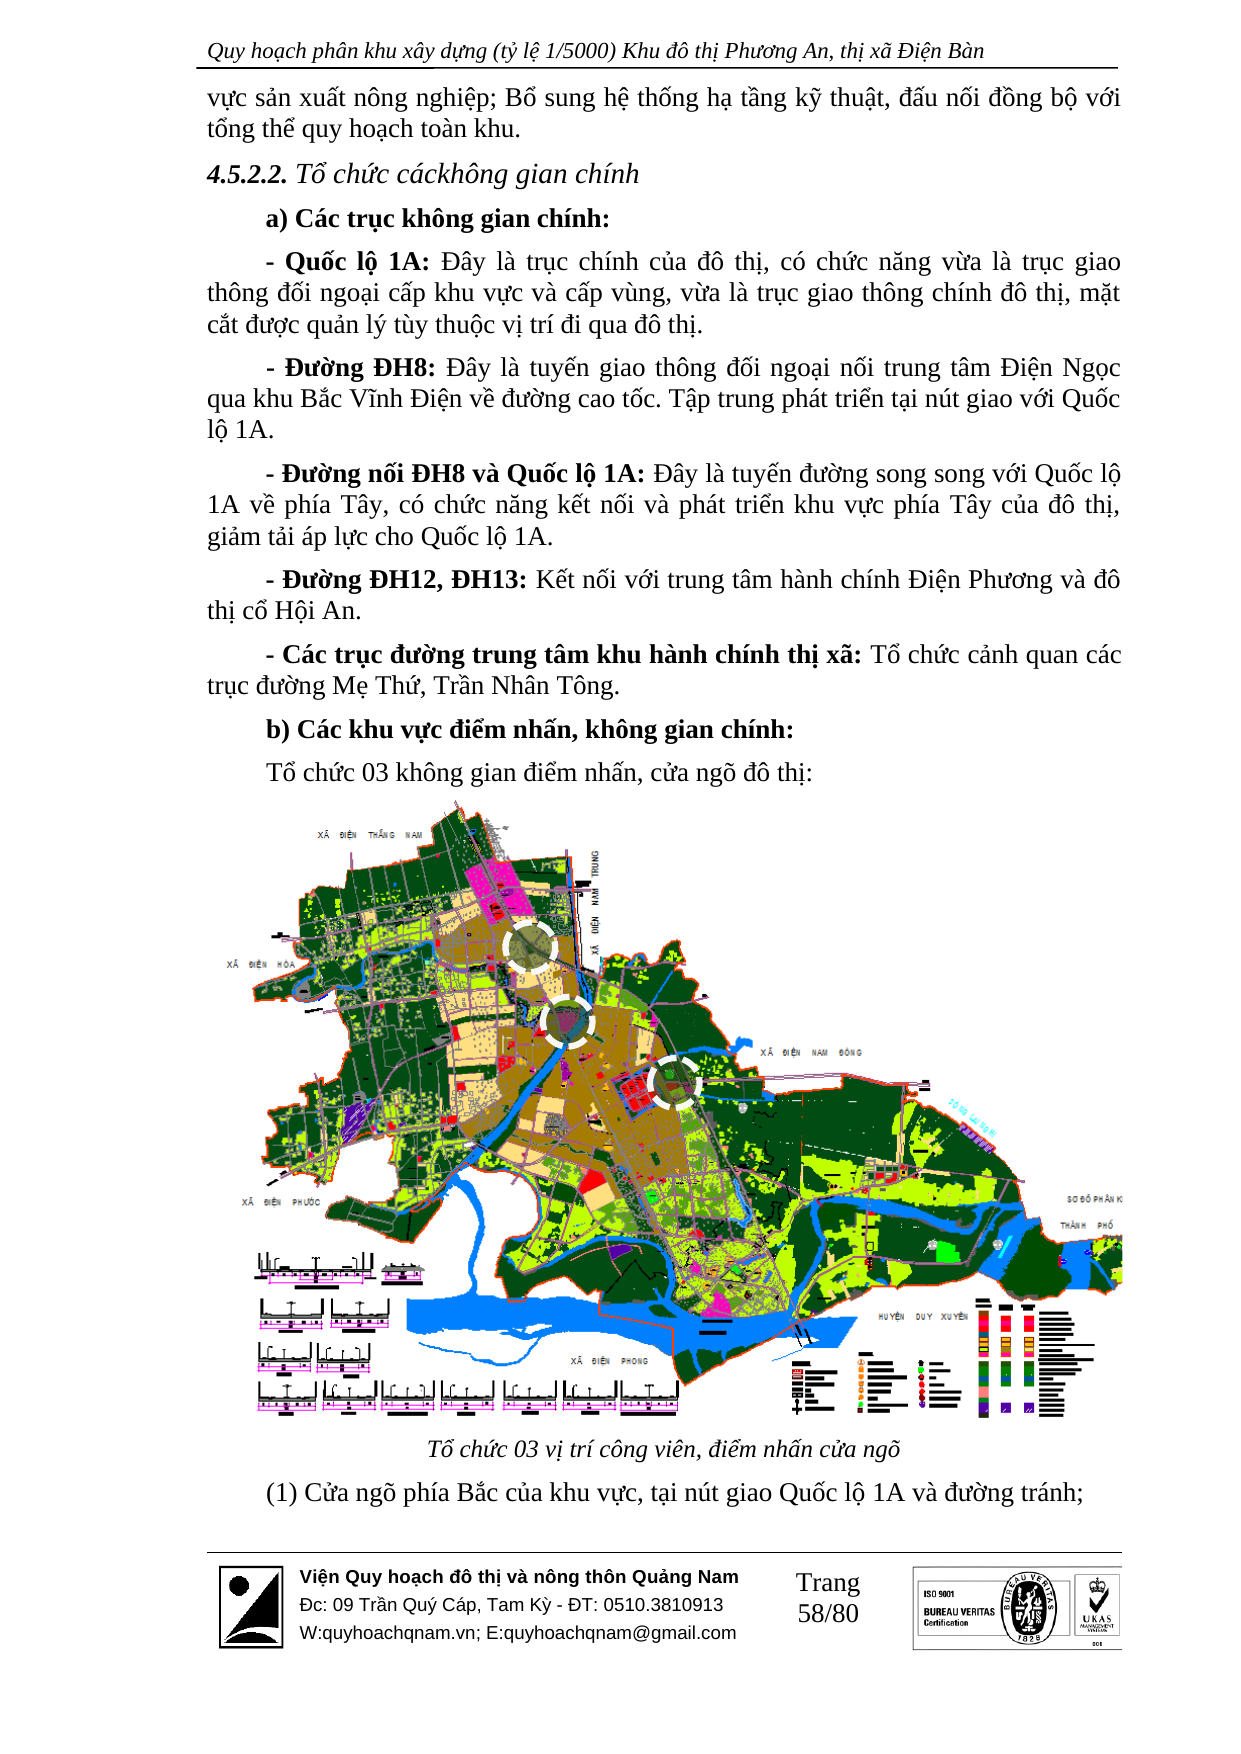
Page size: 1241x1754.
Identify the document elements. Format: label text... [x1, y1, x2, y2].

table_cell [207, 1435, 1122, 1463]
picture [911, 1565, 1123, 1651]
text - Đường ĐH12, ĐH13: Kết nối với trung tâm hành chính Điện Phương và đô thị cổ Hội An. [207, 563, 1122, 626]
picture [218, 1565, 284, 1649]
text - Đường nối ĐH8 và Quốc lộ 1A: Đây là tuyến đường song song với Quốc lộ 1A về phía Tây, có chức năng kết nối và phát triển khu vực phía Tây của đô thị, giảm tải áp lực cho Quốc lộ 1A. [207, 457, 1122, 551]
text - Quốc lộ 1A: Đây là trục chính của đô thị, có chức năng vừa là trục giao thông đối ngoại cấp khu vực và cấp vùng, vừa là trục giao thông chính đô thị, mặt cắt được quản lý tùy thuộc vị trí đi qua đô thị. [207, 245, 1122, 339]
text Tổ chức 03 không gian điểm nhấn, cửa ngõ đô thị: [207, 756, 1122, 788]
text a) Các trục không gian chính: [207, 202, 1122, 233]
text - Đường ĐH8: Đây là tuyến giao thông đối ngoại nối trung tâm Điện Ngọc qua khu Bắc Vĩnh Điện về đường cao tốc. Tập trung phát triển tại nút giao với Quốc lộ 1A. [207, 351, 1122, 445]
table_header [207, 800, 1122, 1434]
text - Các trục đường trung tâm khu hành chính thị xã: Tổ chức cảnh quan các trục đường Mẹ Thứ, Trần Nhân Tông. [207, 638, 1122, 700]
subtitle Tổ chức cáckhông gian chính [207, 156, 1122, 189]
picture [218, 800, 1123, 1422]
text (1) Cửa ngõ phía Bắc của khu vực, tại nút giao Quốc lộ 1A và đường tránh; [207, 1476, 1122, 1507]
text b) Các khu vực điểm nhấn, không gian chính: [207, 713, 1122, 744]
